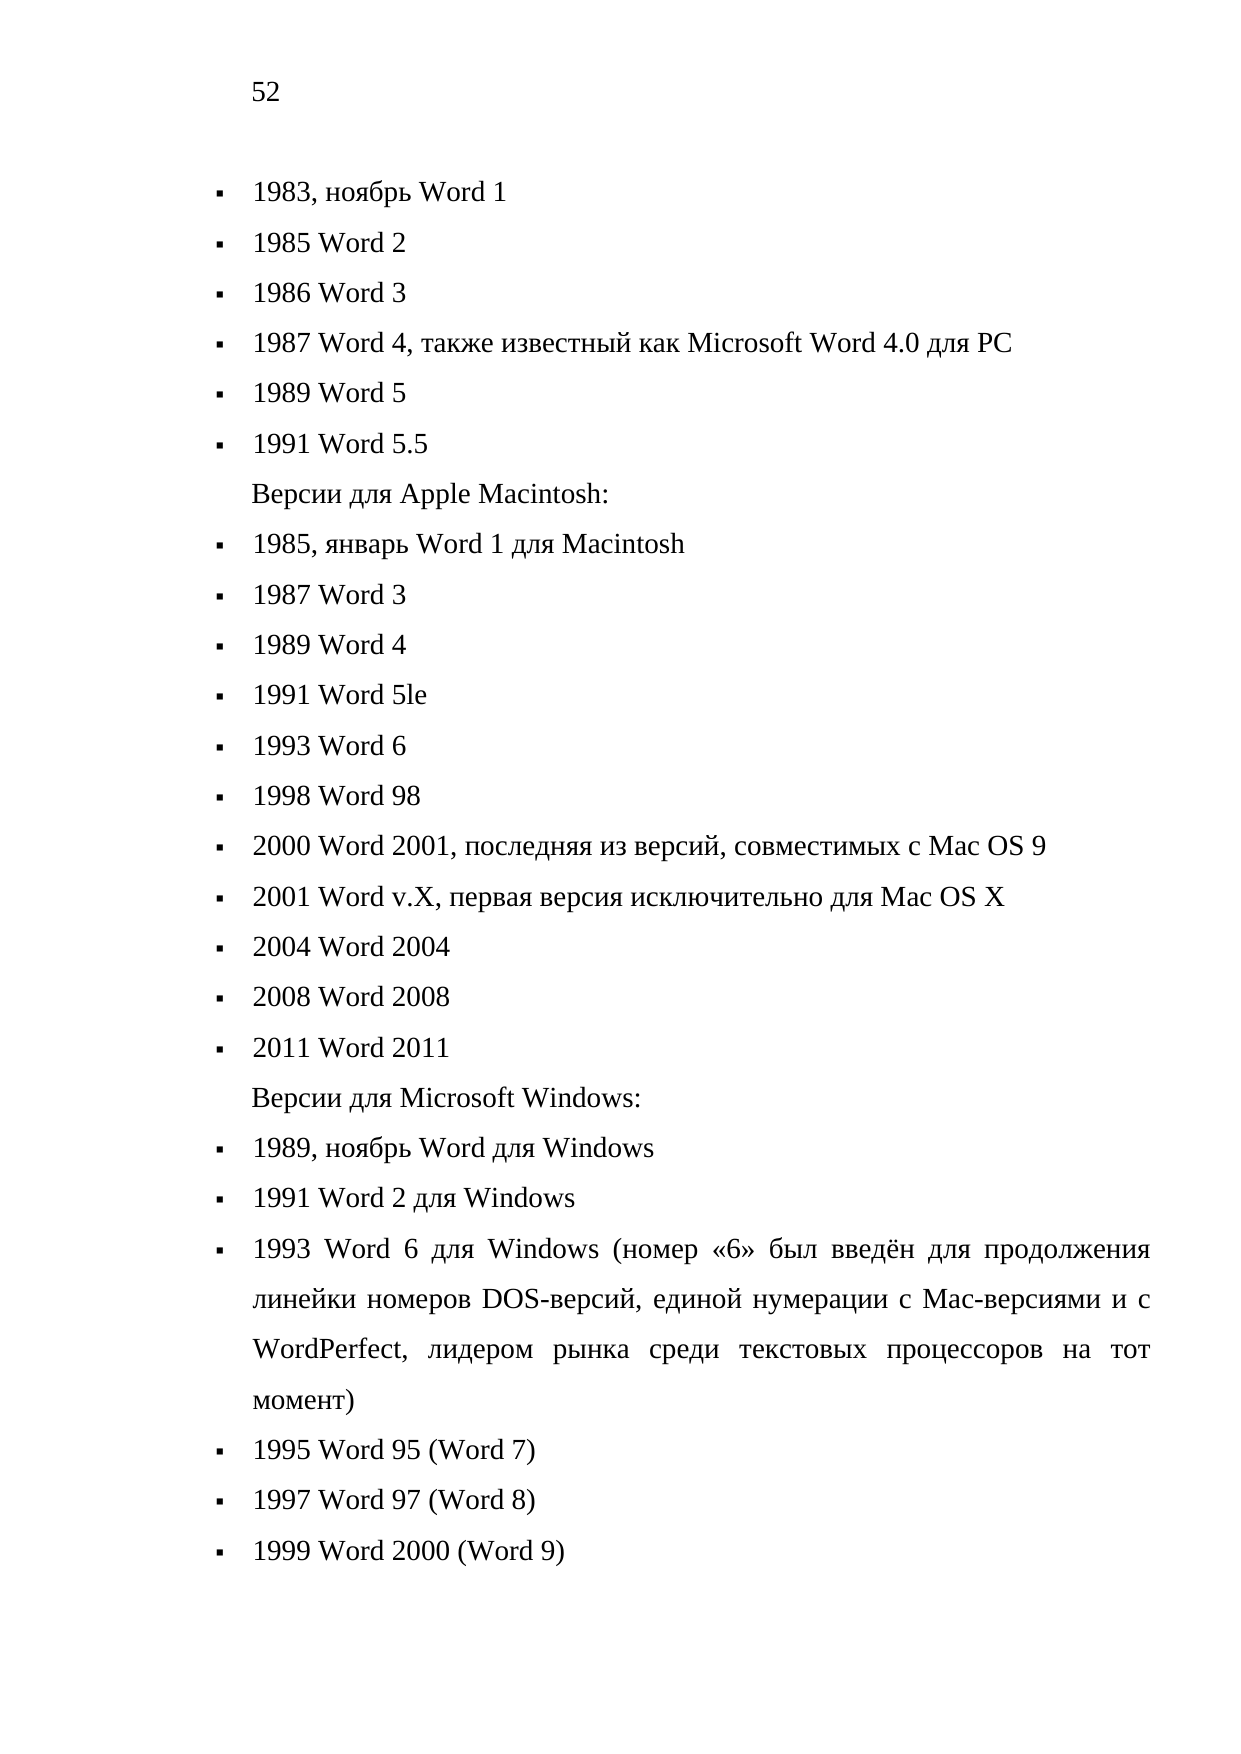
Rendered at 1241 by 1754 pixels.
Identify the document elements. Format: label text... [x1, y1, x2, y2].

list 1999 Word 2000 (Word 9) [215, 1533, 1152, 1566]
list 1991 Word 2 для Windows [215, 1181, 1152, 1214]
list 1989, ноябрь Word для Windows [215, 1130, 1152, 1164]
list 2008 Word 2008 [215, 979, 1152, 1013]
list 1991 Word 5.5 [215, 426, 1152, 459]
list 1985 Word 2 [215, 225, 1152, 258]
text Версии для Apple Macintosh: [177, 476, 1152, 510]
list 2011 Word 2011 [215, 1030, 1152, 1063]
list 1991 Word 5le [215, 677, 1152, 711]
list 1989 Word 5 [215, 376, 1152, 409]
list 1989 Word 4 [215, 627, 1152, 661]
list 2000 Word 2001, последняя из версий, совместимых с Mac OS 9 [215, 828, 1152, 862]
list 1997 Word 97 (Word 8) [215, 1482, 1152, 1516]
text Версии для Microsoft Windows: [177, 1080, 1152, 1113]
list 1993 Word 6 [215, 728, 1152, 761]
list 1987 Word 3 [215, 577, 1152, 610]
list 1985, январь Word 1 для Macintosh [215, 527, 1152, 560]
list 1995 Word 95 (Word 7) [215, 1432, 1152, 1466]
list 1983, ноябрь Word 1 [215, 174, 1152, 208]
list 1993 Word 6 для Windows (номер «6» был введён для продолжения линейки номеров DOS-версий, единой нумерации с Mac-версиями и с WordPerfect, лидером рынка среди текстовых процессоров на тот момент) [215, 1231, 1152, 1415]
list 2001 Word v.X, первая версия исключительно для Mac OS X [215, 879, 1152, 912]
list 2004 Word 2004 [215, 929, 1152, 963]
list 1987 Word 4, также известный как Microsoft Word 4.0 для PC [215, 325, 1152, 359]
list 1998 Word 98 [215, 778, 1152, 812]
list 1986 Word 3 [215, 275, 1152, 308]
